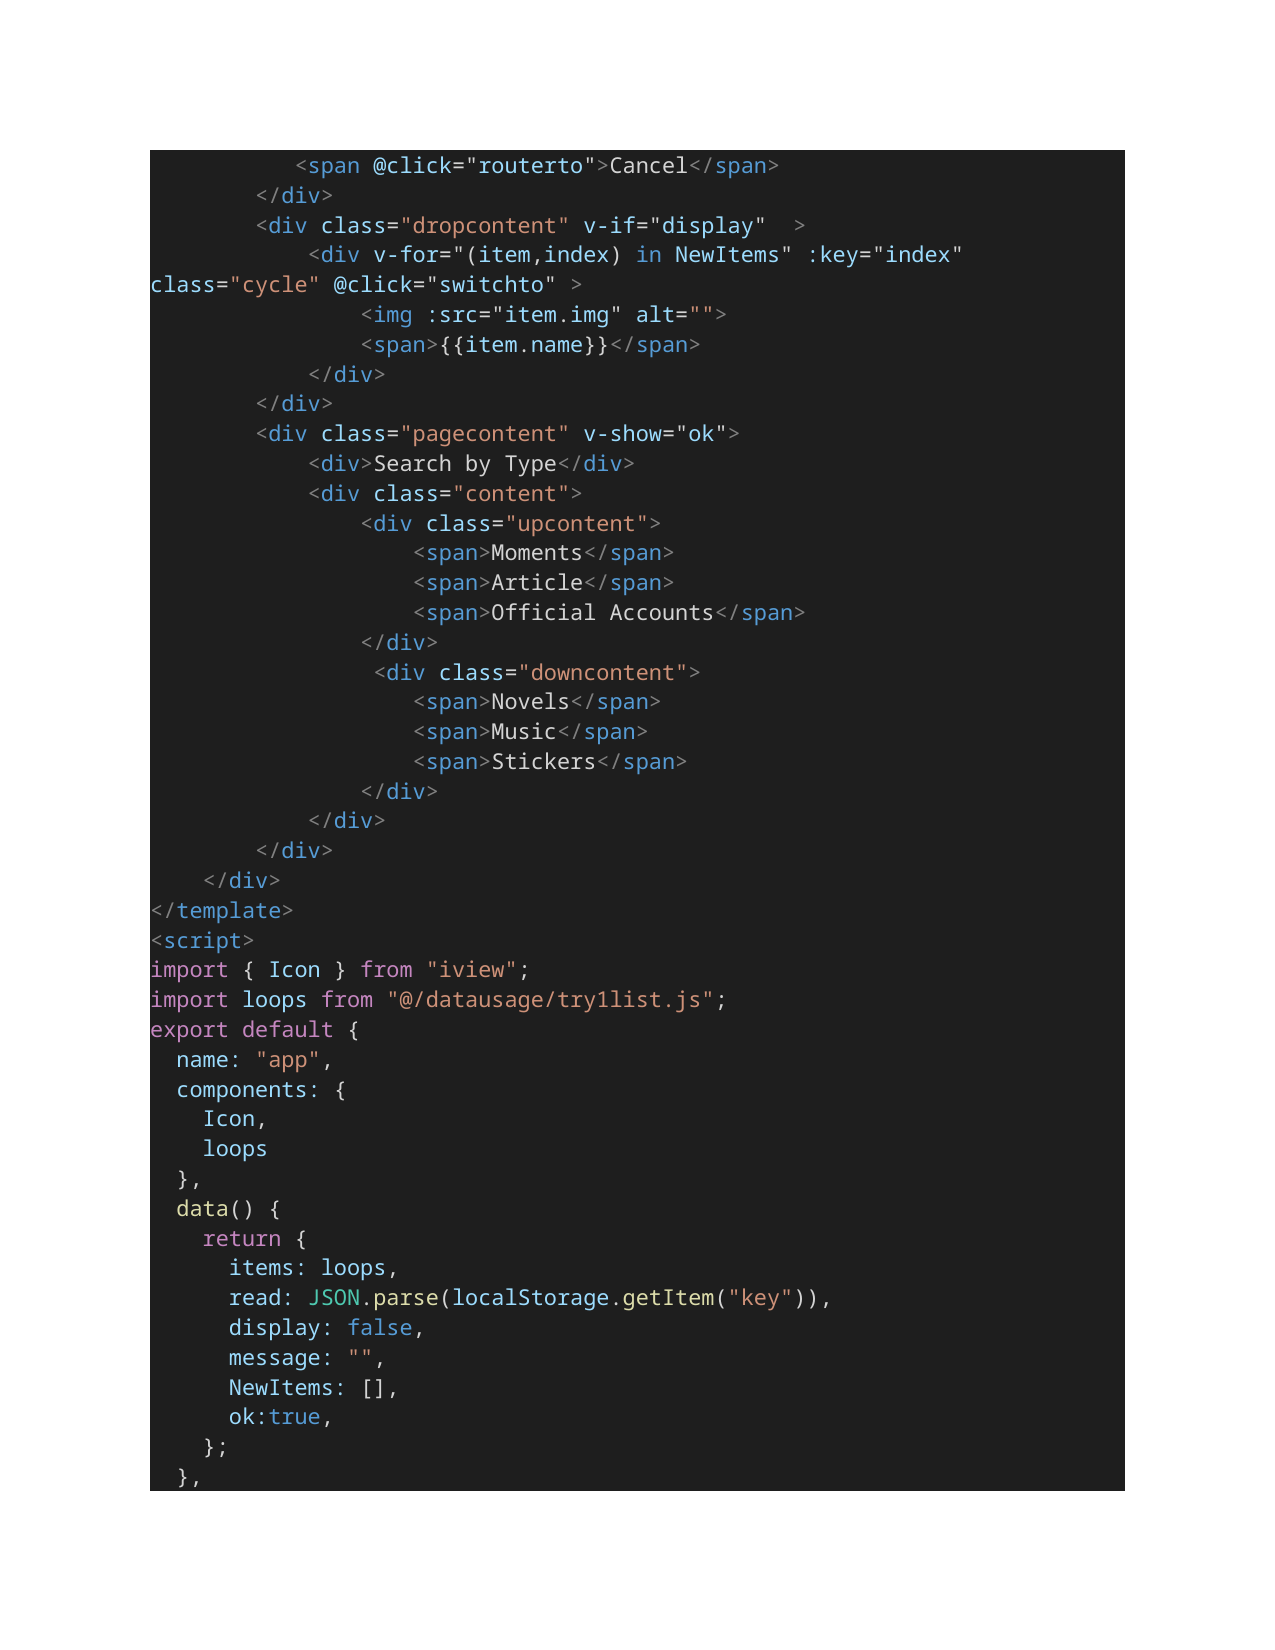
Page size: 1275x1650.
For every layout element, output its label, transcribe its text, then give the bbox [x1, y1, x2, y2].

text </div> [150, 835, 1125, 865]
text <span>Article</span> [150, 567, 1125, 597]
text <span>Novels</span> [150, 686, 1125, 716]
text message: "", [150, 1342, 1125, 1371]
text import loops from "@/datausage/try1list.js"; [150, 984, 1125, 1014]
text <span>Moments</span> [150, 537, 1125, 567]
text display: false, [150, 1312, 1125, 1342]
text </div> [150, 388, 1125, 418]
text <span>Stickers</span> [150, 746, 1125, 776]
text <div v-for="(item,index) in NewItems" :key="index" class="cycle" @click="switchto" > [150, 239, 1125, 299]
text <div class="content"> [150, 478, 1125, 507]
text }, [150, 1163, 1125, 1193]
text <span @click="routerto">Cancel</span> [150, 150, 1125, 180]
text components: { [150, 1073, 1125, 1103]
text <span>Music</span> [150, 716, 1125, 746]
text <img :src="item.img" alt=""> [150, 299, 1125, 329]
text <div class="downcontent"> [150, 656, 1125, 686]
text name: "app", [150, 1044, 1125, 1073]
text </div> [150, 627, 1125, 656]
text </div> [150, 865, 1125, 895]
text <div class="pagecontent" v-show="ok"> [150, 418, 1125, 448]
text }, [150, 1461, 1125, 1491]
text </template> [150, 895, 1125, 924]
text <div class="upcontent"> [150, 507, 1125, 537]
text Icon, [150, 1103, 1125, 1133]
text </div> [150, 776, 1125, 805]
text ok:true, [150, 1401, 1125, 1431]
text <span>Official Accounts</span> [150, 597, 1125, 627]
text <div>Search by Type</div> [150, 448, 1125, 478]
text read: JSON.parse(localStorage.getItem("key")), [150, 1282, 1125, 1312]
text <span>{{item.name}}</span> [150, 329, 1125, 358]
text }; [150, 1431, 1125, 1461]
text items: loops, [150, 1252, 1125, 1282]
text data() { [150, 1193, 1125, 1222]
text import { Icon } from "iview"; [150, 954, 1125, 984]
text NewItems: [], [150, 1371, 1125, 1401]
text <script> [150, 924, 1125, 954]
text </div> [150, 180, 1125, 209]
text return { [150, 1222, 1125, 1252]
text export default { [150, 1014, 1125, 1044]
text </div> [150, 805, 1125, 835]
text loops [150, 1133, 1125, 1163]
text <div class="dropcontent" v-if="display" > [150, 209, 1125, 239]
text </div> [150, 358, 1125, 388]
